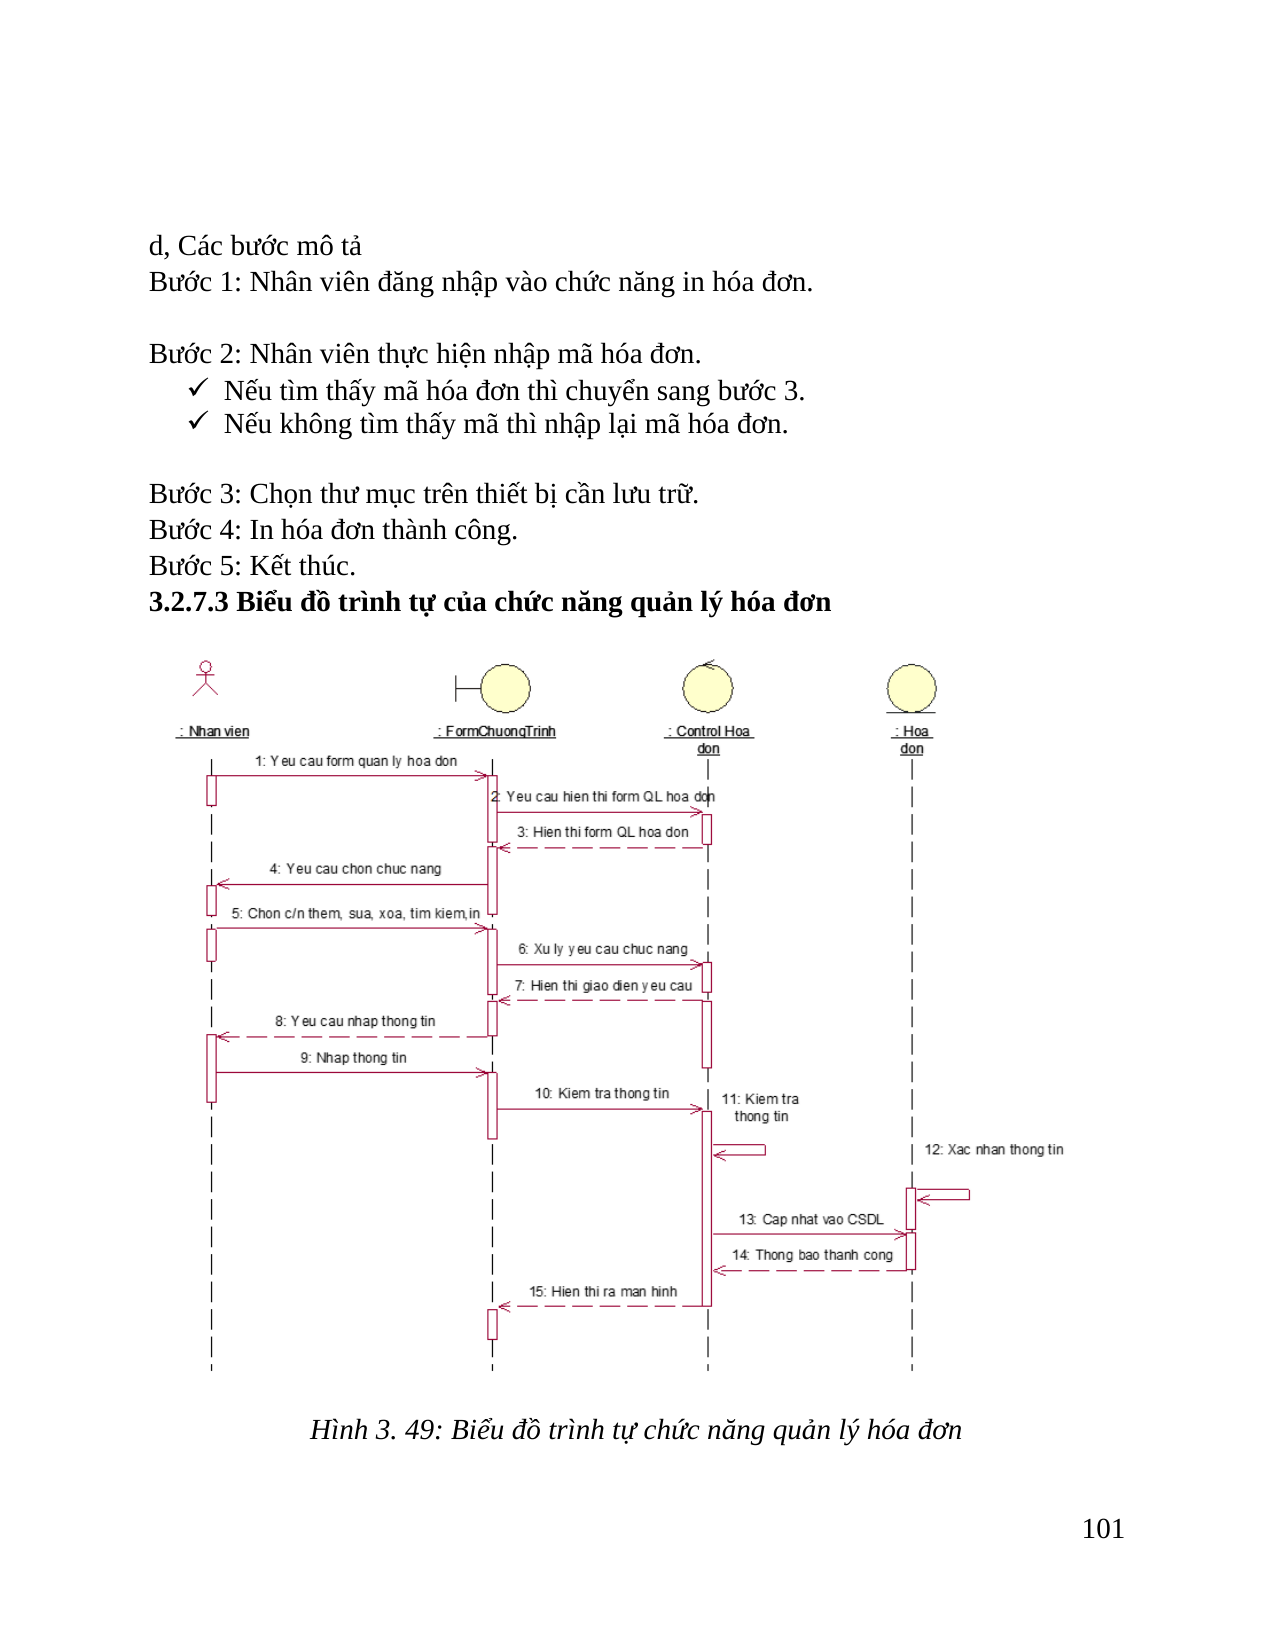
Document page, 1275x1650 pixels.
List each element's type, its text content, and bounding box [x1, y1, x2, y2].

text d, Các bước mô tả [148, 228, 1125, 262]
text Bước 1: Nhân viên đăng nhập vào chức năng in hóa đơn. [148, 264, 1125, 298]
text Bước 2: Nhân viên thực hiện nhập mã hóa đơn. [148, 337, 1125, 370]
text Hình 3. 49: Biểu đồ trình tự chức năng quản lý hóa đơn [150, 1412, 1125, 1446]
list 3.2.7.3 Biểu đồ trình tự của chức năng quản lý hóa đơn [148, 584, 1125, 618]
picture [148, 656, 1125, 1410]
list Nếu không tìm thấy mã thì nhập lại mã hóa đơn. [186, 406, 1125, 440]
text Bước 3: Chọn thư mục trên thiết bị cần lưu trữ. [148, 476, 1125, 509]
list Nếu tìm thấy mã hóa đơn thì chuyển sang bước 3. [186, 373, 1125, 406]
text Bước 4: In hóa đơn thành công. [148, 512, 1125, 546]
text Bước 5: Kết thúc. [148, 548, 1125, 582]
